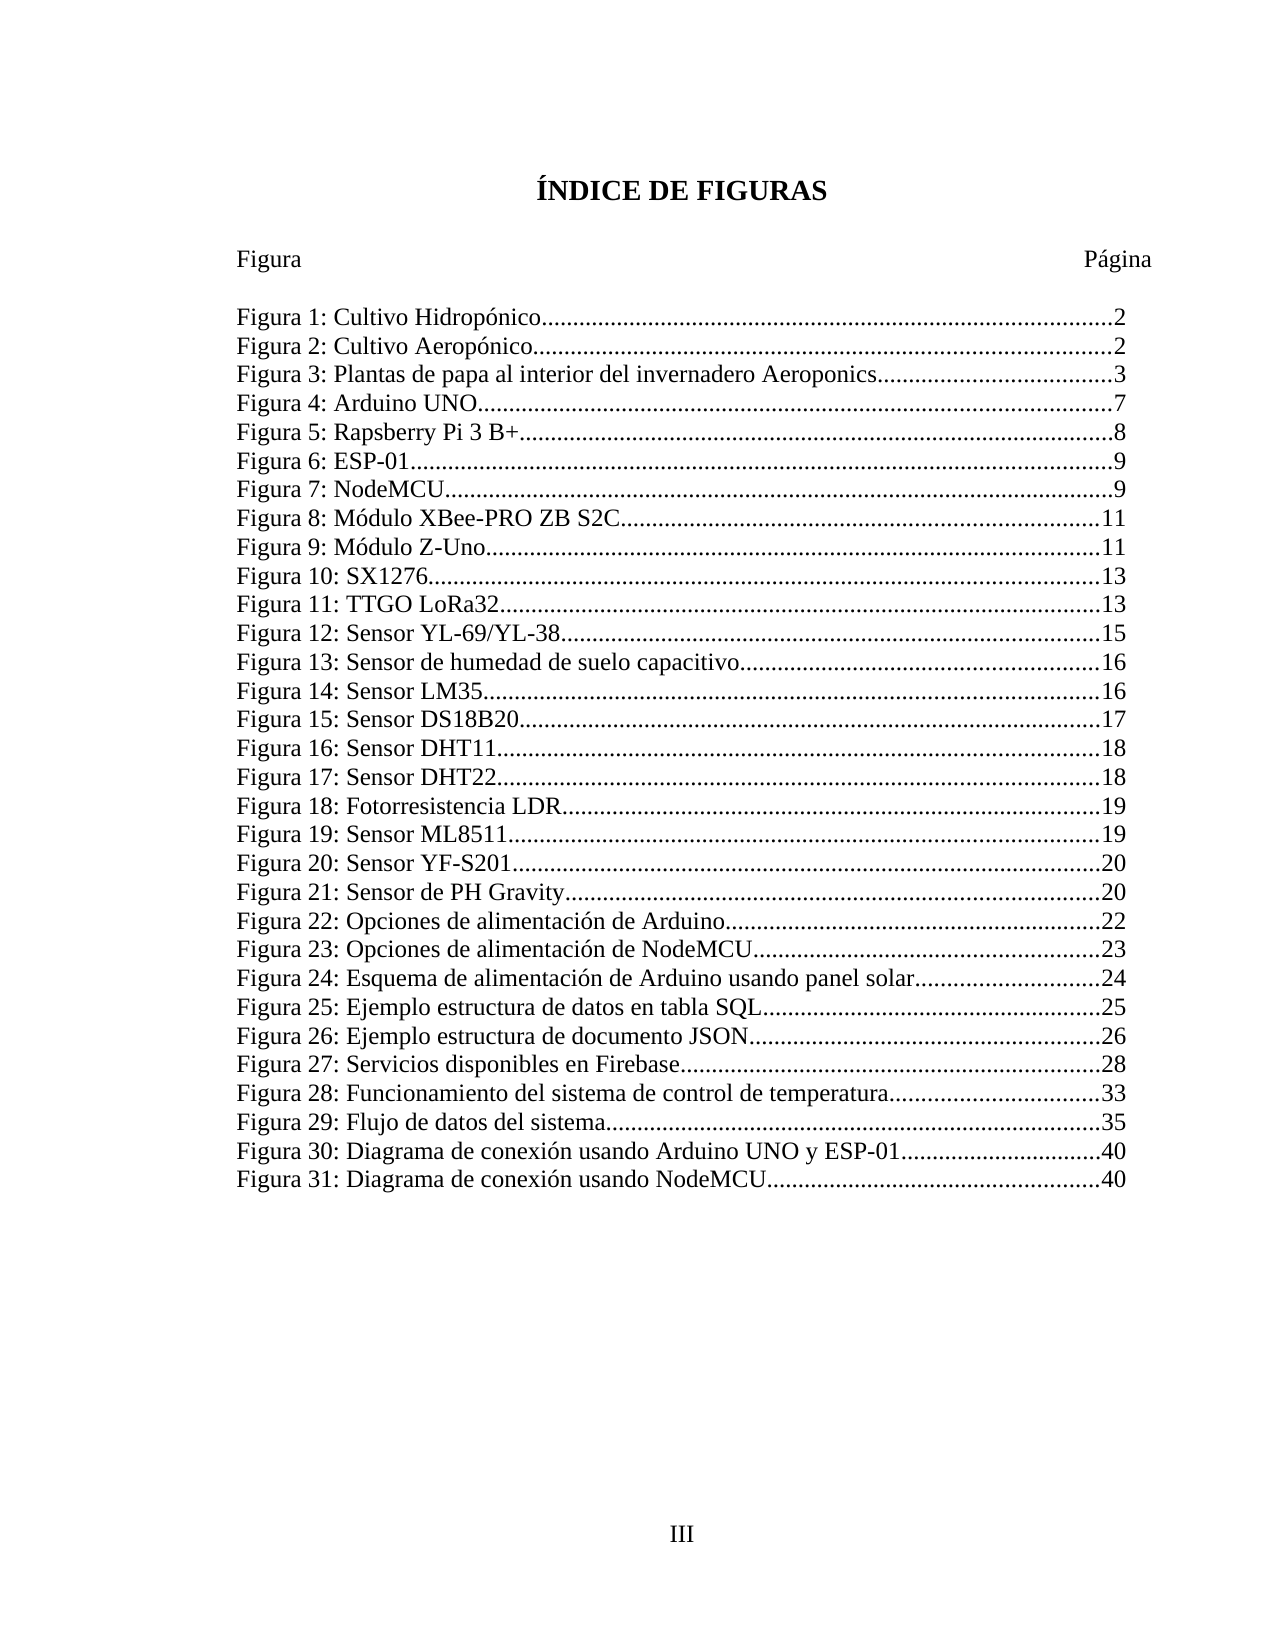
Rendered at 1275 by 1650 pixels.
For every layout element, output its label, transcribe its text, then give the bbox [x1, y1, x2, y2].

text Figura 6: ESP-01 9 [236, 446, 1127, 474]
text Figura 12: Sensor YL-69/YL-38 15 [236, 618, 1127, 647]
text Figura 4: Arduino UNO 7 [236, 388, 1127, 417]
text Figura 19: Sensor ML8511 19 [236, 819, 1127, 848]
text Figura 9: Módulo Z-Uno 11 [236, 532, 1127, 561]
text Figura 28: Funcionamiento del sistema de control de temperatura 33 [236, 1078, 1127, 1107]
text Figura 22: Opciones de alimentación de Arduino 22 [236, 906, 1127, 934]
text Figura 23: Opciones de alimentación de NodeMCU 23 [236, 934, 1127, 963]
text Figura 18: Fotorresistencia LDR 19 [236, 791, 1127, 819]
text Figura 21: Sensor de PH Gravity 20 [236, 877, 1127, 906]
text ÍNDICE DE FIGURAS [236, 173, 1127, 206]
text Figura 29: Flujo de datos del sistema 35 [236, 1107, 1127, 1136]
text Figura 17: Sensor DHT22 18 [236, 762, 1127, 791]
text Figura 3: Plantas de papa al interior del invernadero Aeroponics 3 [236, 359, 1127, 388]
text Figura 5: Rapsberry Pi 3 B+ 8 [236, 417, 1127, 446]
text Figura 1: Cultivo Hidropónico 2 [236, 302, 1127, 331]
text Figura 13: Sensor de humedad de suelo capacitivo 16 [236, 647, 1127, 676]
text Figura 24: Esquema de alimentación de Arduino usando panel solar 24 [236, 963, 1127, 992]
text Figura 16: Sensor DHT11 18 [236, 733, 1127, 762]
text Figura 20: Sensor YF-S201 20 [236, 848, 1127, 877]
text Figura 25: Ejemplo estructura de datos en tabla SQL 25 [236, 992, 1127, 1021]
text Figura DDS DDDDDDDDDSF Página [236, 244, 1127, 273]
text Figura 27: Servicios disponibles en Firebase 28 [236, 1049, 1127, 1078]
text Figura 26: Ejemplo estructura de documento JSON 26 [236, 1021, 1127, 1049]
text Figura 8: Módulo XBee-PRO ZB S2C 11 [236, 503, 1127, 532]
text Figura 15: Sensor DS18B20. 17 [236, 704, 1127, 733]
text Figura 7: NodeMCU 9 [236, 474, 1127, 503]
text Figura 2: Cultivo Aeropónico 2 [236, 331, 1127, 359]
text Figura 10: SX1276 13 [236, 561, 1127, 589]
text Figura 11: TTGO LoRa32 13 [236, 589, 1127, 618]
text Figura 14: Sensor LM35 16 [236, 676, 1127, 704]
text Figura 30: Diagrama de conexión usando Arduino UNO y ESP-01 40 [236, 1136, 1127, 1164]
text Figura 31: Diagrama de conexión usando NodeMCU 40 [236, 1164, 1127, 1193]
